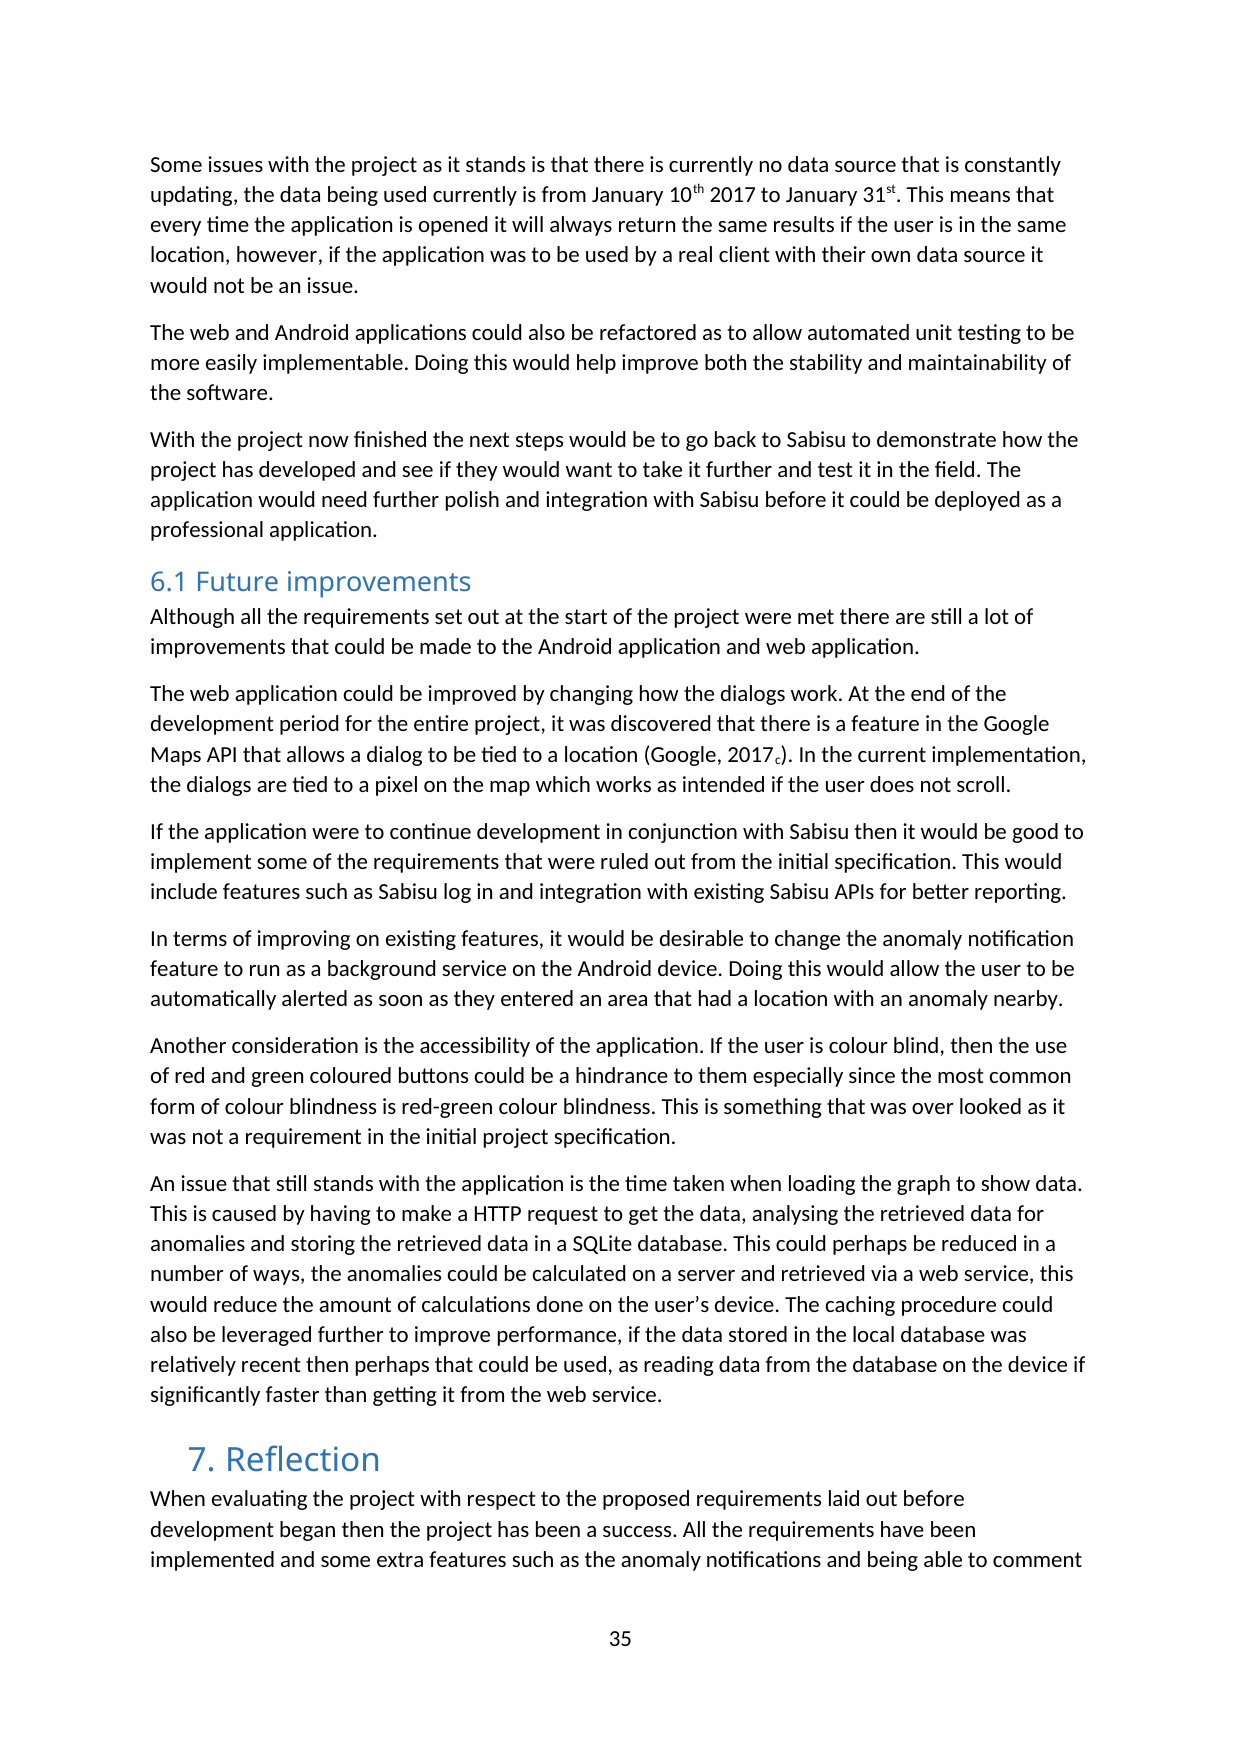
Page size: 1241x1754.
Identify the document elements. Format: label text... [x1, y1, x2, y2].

subtitle Reflection [187, 1436, 1090, 1481]
text The web and Android applications could also be refactored as to allow automated unit testing to be more easily implementable. Doing this would help improve both the stability and maintainability of the software. [150, 318, 1090, 406]
text Another consideration is the accessibility of the application. If the user is colour blind, then the use of red and green coloured buttons could be a hindrance to them especially since the most common form of colour blindness is red-green colour blindness. This is something that was over looked as it was not a requirement in the initial project specification. [150, 1031, 1090, 1150]
subtitle 6.1 Future improvements [150, 562, 1090, 599]
text Some issues with the project as it stands is that there is currently no data source that is constantly updating, the data being used currently is from January 10th 2017 to January 31st. This means that every time the application is opened it will always return the same results if the user is in the same location, however, if the application was to be used by a real client with their own data source it would not be an issue. [150, 150, 1090, 299]
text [150, 1484, 1090, 1573]
text Although all the requirements set out at the start of the project were met there are still a lot of improvements that could be made to the Android application and web application. [150, 602, 1090, 661]
text If the application were to continue development in conjunction with Sabisu then it would be good to implement some of the requirements that were ruled out from the initial specification. This would include features such as Sabisu log in and integration with existing Sabisu APIs for better reporting. [150, 817, 1090, 905]
text The web application could be improved by changing how the dialogs work. At the end of the development period for the entire project, it was discovered that there is a feature in the Google Maps API that allows a dialog to be tied to a location (Google, 2017c). In the current implementation, the dialogs are tied to a pixel on the map which works as intended if the user does not scroll. [150, 679, 1090, 798]
text With the project now finished the next steps would be to go back to Sabisu to demonstrate how the project has developed and see if they would want to take it further and test it in the field. The application would need further polish and integration with Sabisu before it could be deployed as a professional application. [150, 425, 1090, 544]
text An issue that still stands with the application is the time taken when loading the graph to show data. This is caused by having to make a HTTP request to get the data, analysing the retrieved data for anomalies and storing the retrieved data in a SQLite database. This could perhaps be reduced in a number of ways, the anomalies could be calculated on a server and retrieved via a web service, this would reduce the amount of calculations done on the user’s device. The caching procedure could also be leveraged further to improve performance, if the data stored in the local database was relatively recent then perhaps that could be used, as reading data from the database on the device if significantly faster than getting it from the web service. [150, 1169, 1090, 1408]
text In terms of improving on existing features, it would be desirable to change the anomaly notification feature to run as a background service on the Android device. Doing this would allow the user to be automatically alerted as soon as they entered an area that had a location with an anomaly nearby. [150, 924, 1090, 1013]
